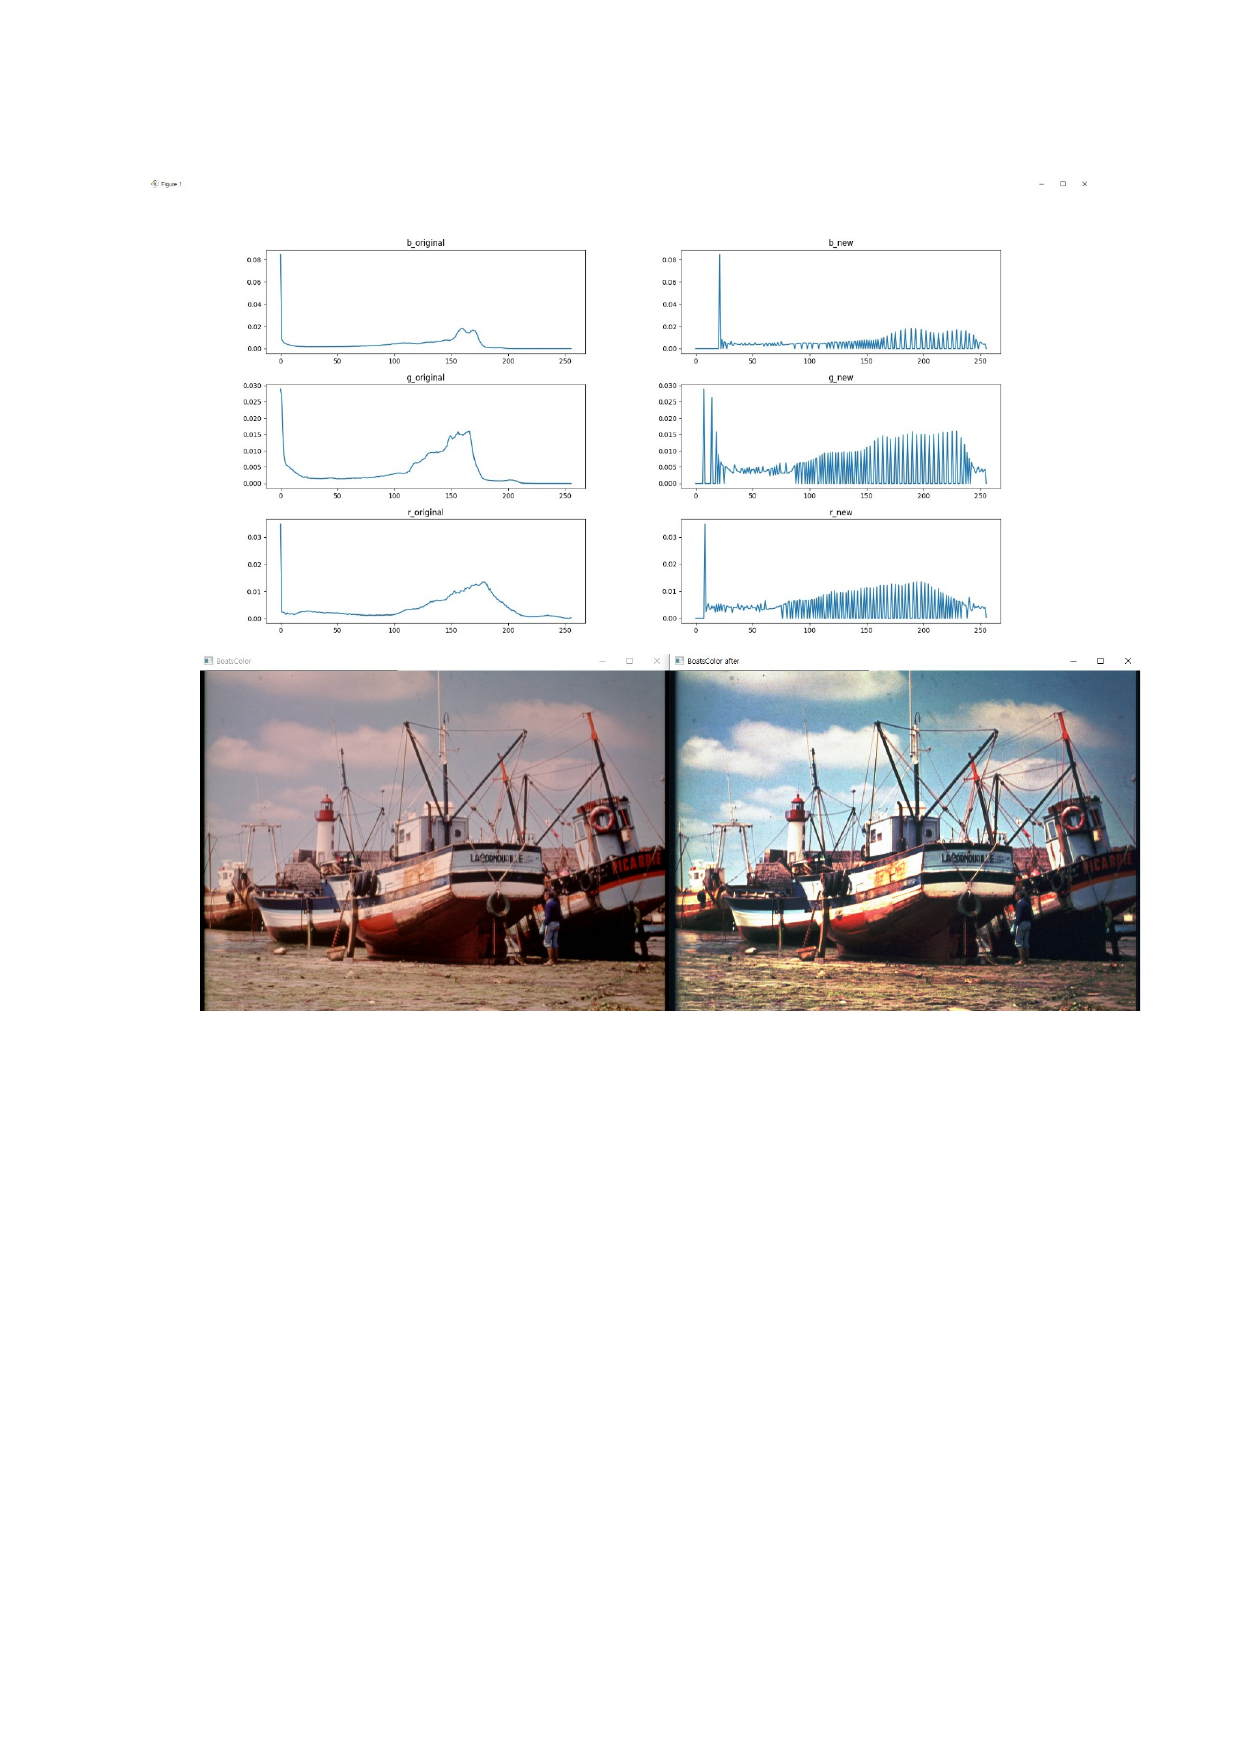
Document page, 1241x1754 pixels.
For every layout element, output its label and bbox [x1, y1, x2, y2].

picture [150, 177, 1141, 1011]
